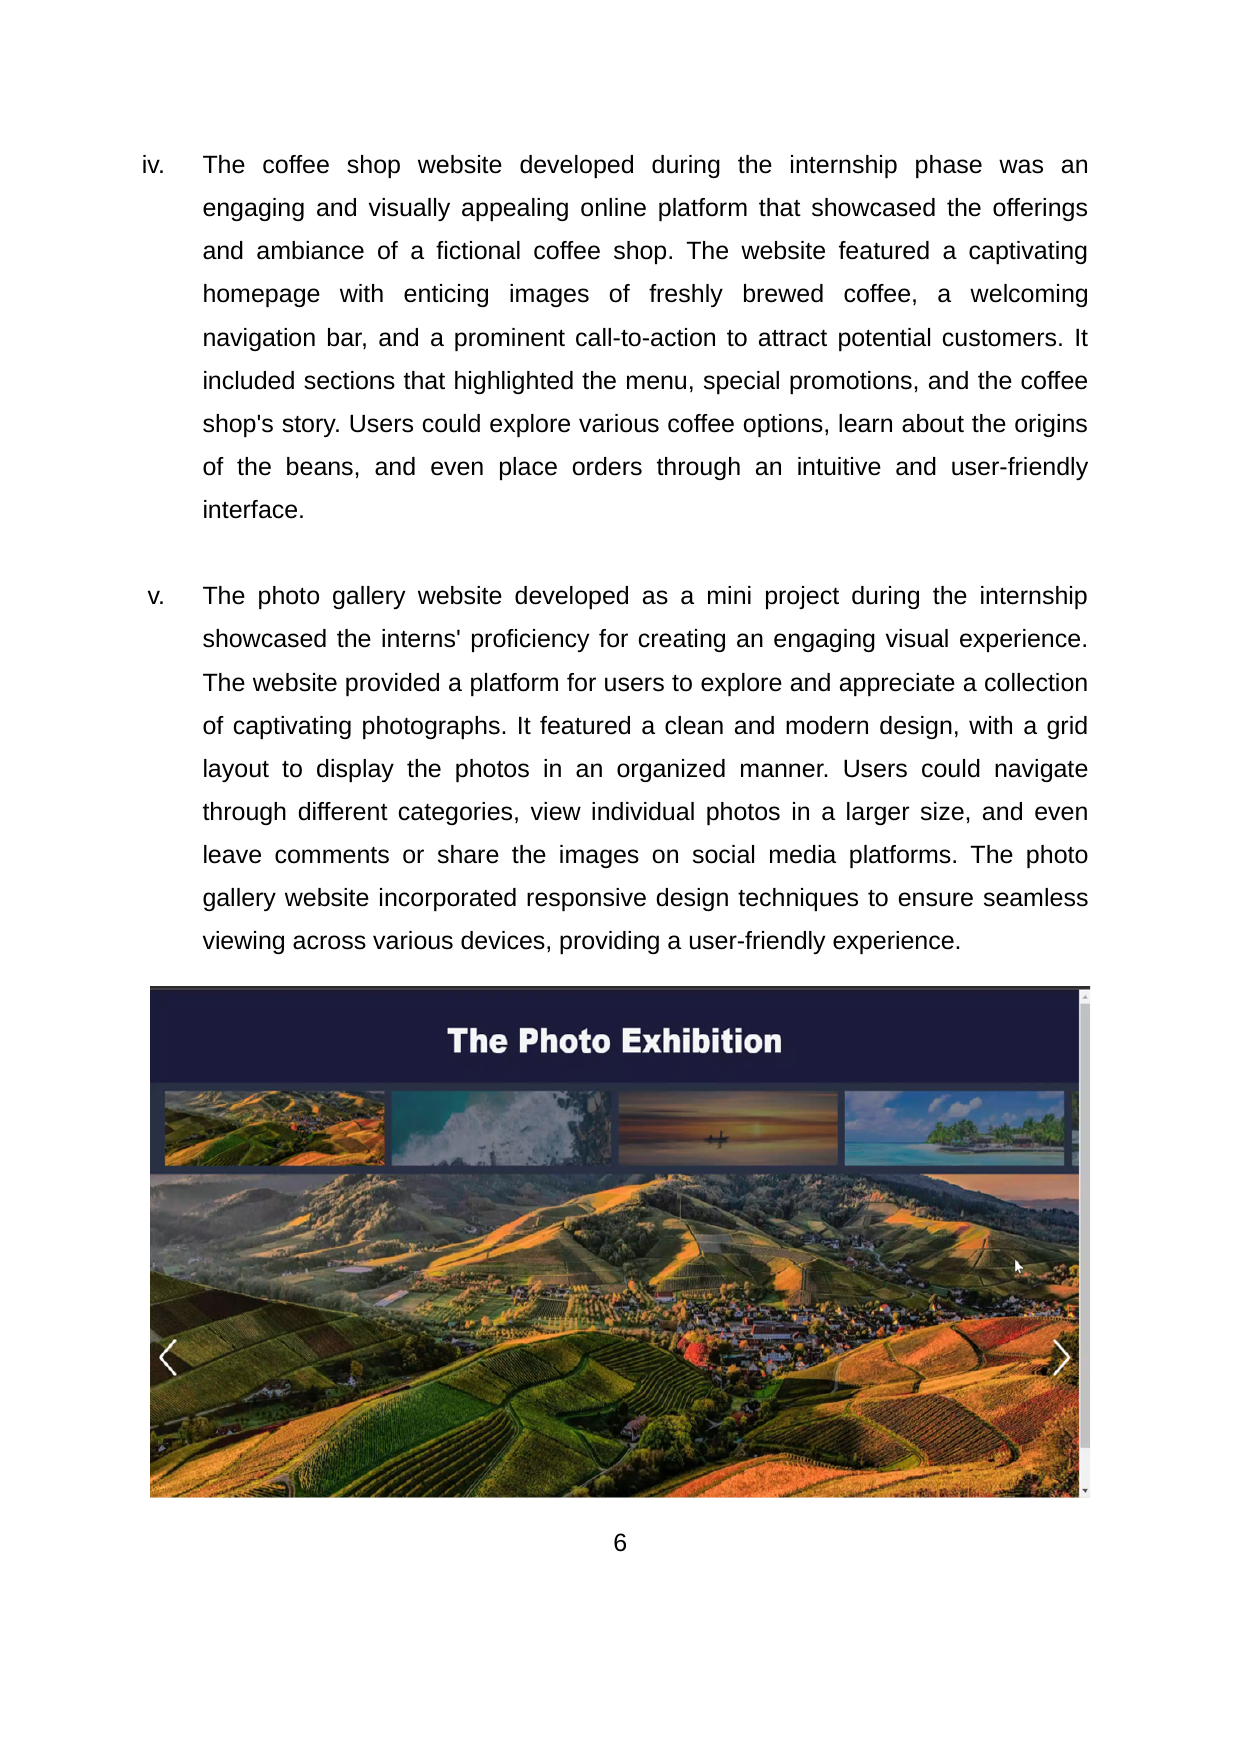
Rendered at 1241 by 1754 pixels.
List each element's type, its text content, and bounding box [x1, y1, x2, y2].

picture [150, 986, 1091, 1498]
list The coffee shop website developed during the internship phase was an engaging and visually appealing online platform that showcased the offerings and ambiance of a fictional coffee shop. The website featured a captivating homepage with enticing images of freshly brewed coffee, a welcoming navigation bar, and a prominent call-to-action to attract potential customers. It included sections that highlighted the menu, special promotions, and the coffee shop's story. Users could explore various coffee options, learn about the origins of the beans, and even place orders through an intuitive and user-friendly interface. [165, 150, 1090, 524]
list The photo gallery website developed as a mini project during the internship showcased the interns' proficiency for creating an engaging visual experience. The website provided a platform for users to explore and appreciate a collection of captivating photographs. It featured a clean and modern design, with a grid layout to display the photos in an organized manner. Users could navigate through different categories, view individual photos in a larger size, and even leave comments or share the images on social media platforms. The photo gallery website incorporated responsive design techniques to ensure seamless viewing across various devices, providing a user-friendly experience. [165, 581, 1090, 955]
text 6 [150, 1528, 1090, 1557]
